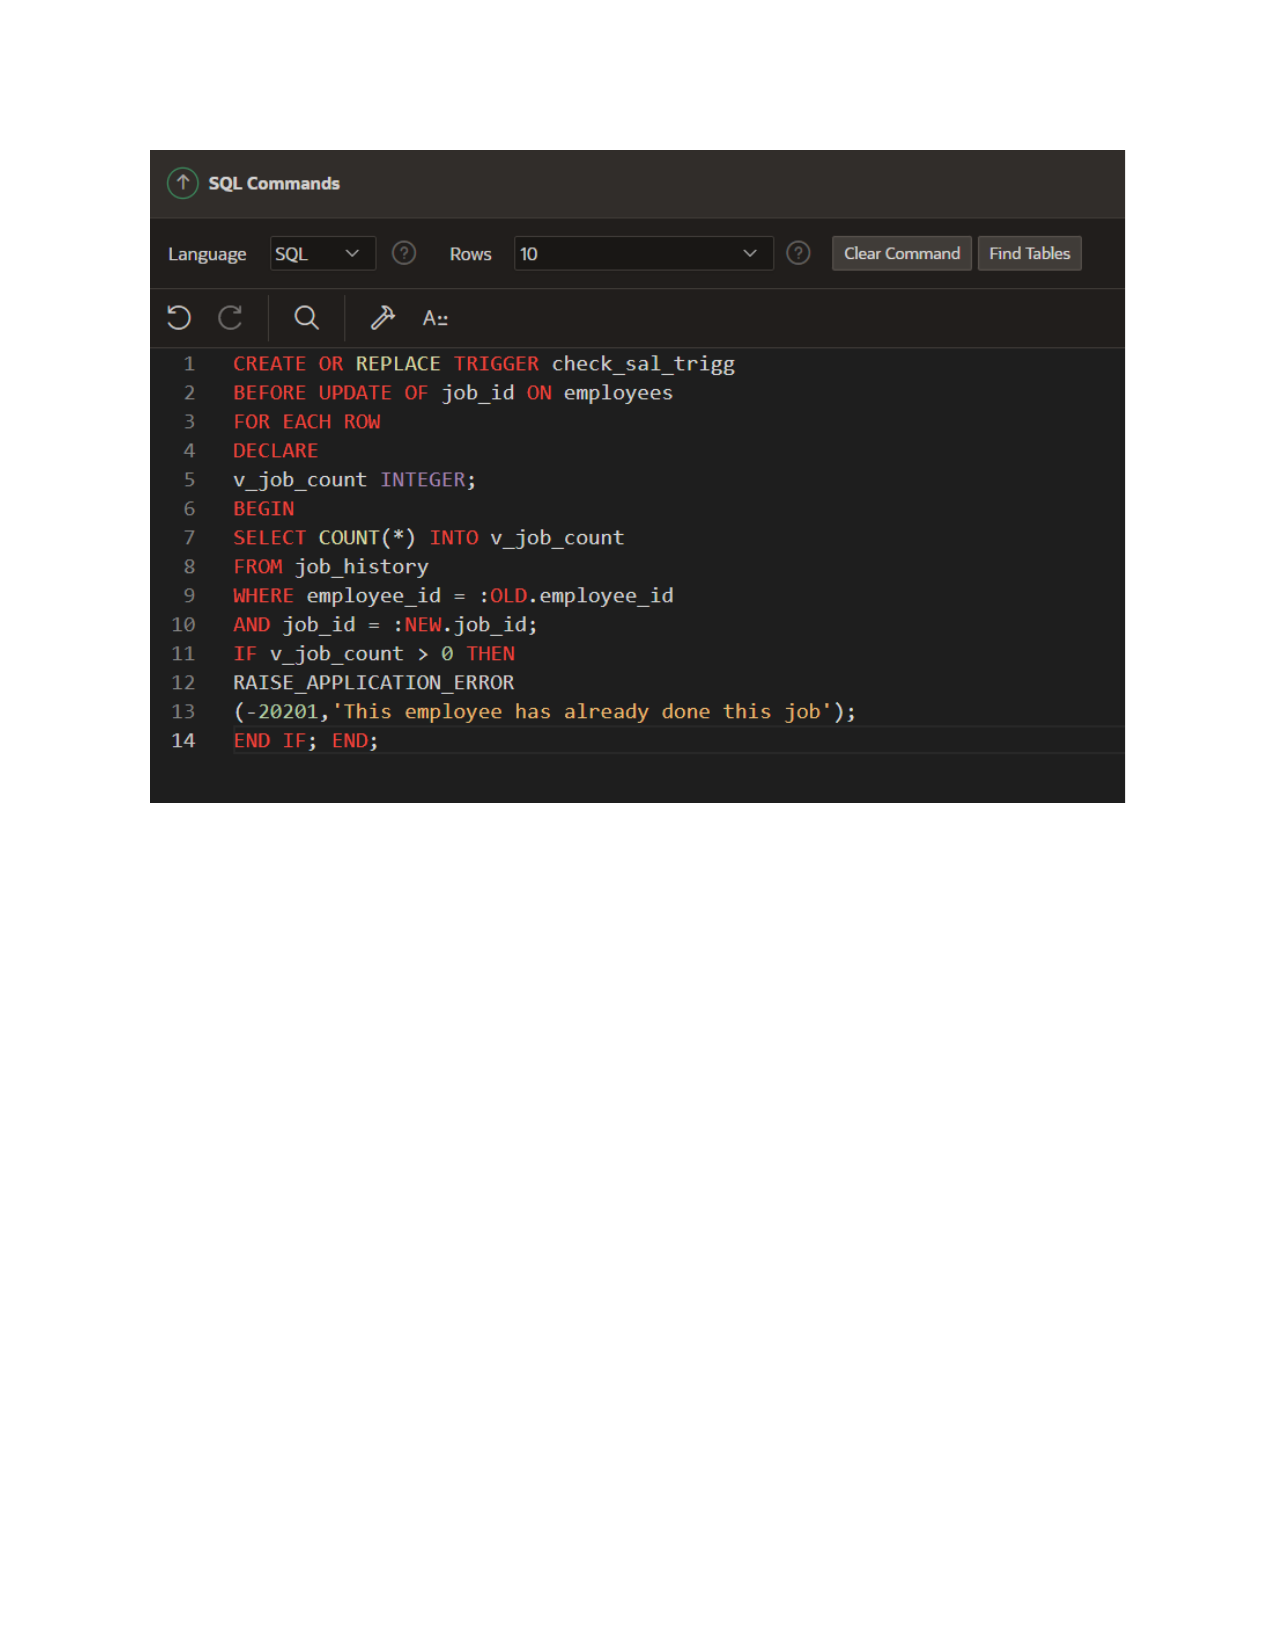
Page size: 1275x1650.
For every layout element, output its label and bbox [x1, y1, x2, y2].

picture [150, 150, 1125, 803]
